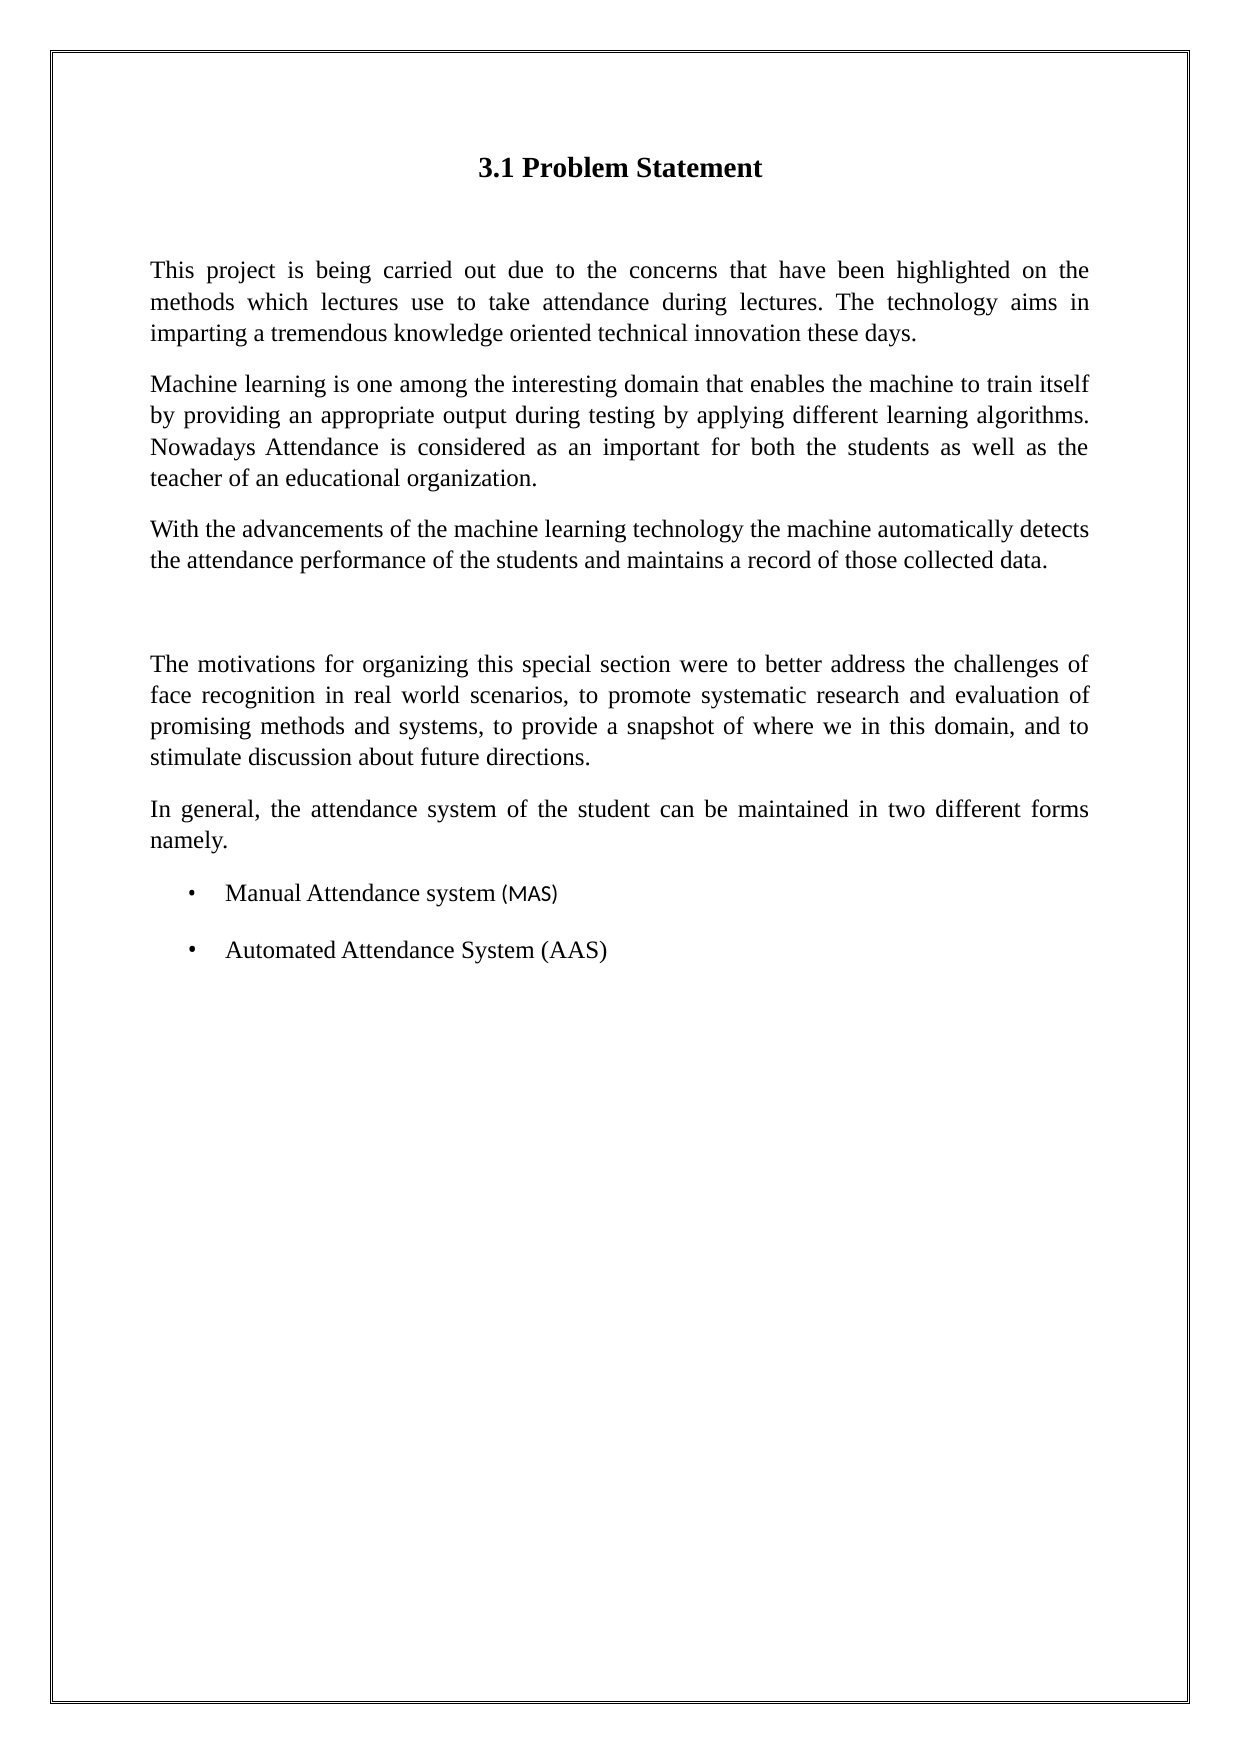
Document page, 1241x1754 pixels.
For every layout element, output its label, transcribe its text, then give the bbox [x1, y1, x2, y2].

list Manual Attendance system (MAS) [187, 877, 1090, 908]
text This project is being carried out due to the concerns that have been highlighted on the methods which lectures use to take attendance during lectures. The technology aims in imparting a tremendous knowledge oriented technical innovation these days. [150, 256, 1090, 346]
text In general, the attendance system of the student can be maintained in two different forms namely. [150, 794, 1090, 854]
text The motivations for organizing this special section were to better address the challenges of face recognition in real world scenarios, to promote systematic research and evaluation of promising methods and systems, to provide a snapshot of where we in this domain, and to stimulate discussion about future directions. [150, 649, 1090, 771]
text With the advancements of the machine learning technology the machine automatically detects the attendance performance of the students and maintains a record of those collected data. [150, 514, 1090, 574]
text Machine learning is one among the interesting domain that enables the machine to train itself by providing an appropriate output during testing by applying different learning algorithms. Nowadays Attendance is considered as an important for both the students as well as the teacher of an educational organization. [150, 369, 1090, 491]
list Automated Attendance System (AAS) [187, 932, 1090, 966]
text 3.1 Problem Statement [150, 150, 1090, 183]
